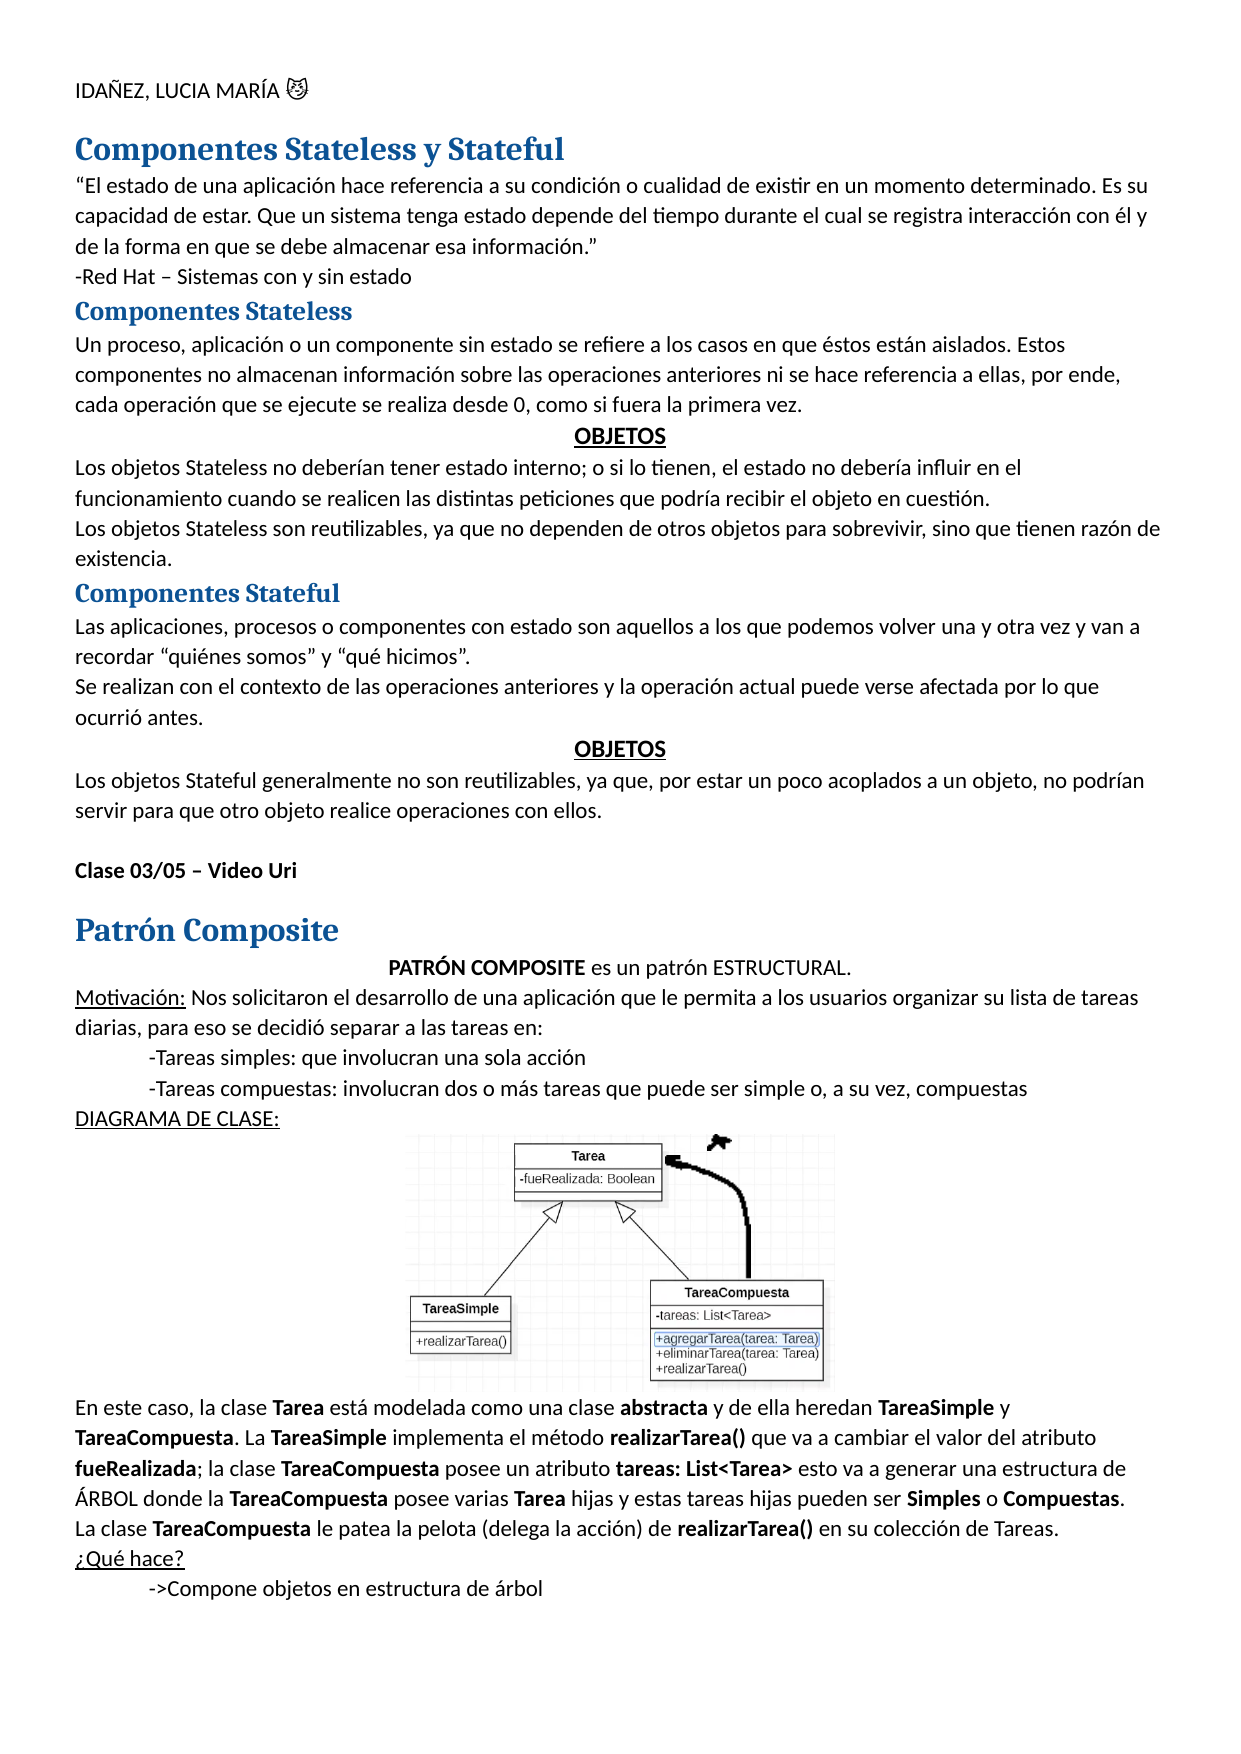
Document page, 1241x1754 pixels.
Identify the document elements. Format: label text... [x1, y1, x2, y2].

text Se realizan con el contexto de las operaciones anteriores y la operación actual puede verse afectada por lo que ocurrió antes. [75, 672, 1165, 731]
text Un proceso, aplicación o un componente sin estado se refiere a los casos en que éstos están aislados. Estos componentes no almacenan información sobre las operaciones anteriores ni se hace referencia a ellas, por ende, cada operación que se ejecute se realiza desde 0, como si fuera la primera vez. [75, 330, 1165, 418]
text ->Compone objetos en estructura de árbol [75, 1574, 1165, 1603]
text Los objetos Stateless no deberían tener estado interno; o si lo tienen, el estado no debería influir en el funcionamiento cuando se realicen las distintas peticiones que podría recibir el objeto en cuestión. [75, 453, 1165, 512]
text -Tareas compuestas: involucran dos o más tareas que puede ser simple o, a su vez, compuestas [75, 1074, 1165, 1102]
picture [405, 1134, 835, 1392]
text OBJETOS [75, 733, 1165, 763]
subtitle Componentes Stateful [75, 578, 1165, 609]
text Los objetos Stateless son reutilizables, ya que no dependen de otros objetos para sobrevivir, sino que tienen razón de existencia. [75, 514, 1165, 572]
text En este caso, la clase Tarea está modelada como una clase abstracta y de ella heredan TareaSimple y TareaCompuesta. La TareaSimple implementa el método realizarTarea() que va a cambiar el valor del atributo fueRealizada; la clase TareaCompuesta posee un atributo tareas: List<Tarea> esto va a generar una estructura de ÁRBOL donde la TareaCompuesta posee varias Tarea hijas y estas tareas hijas pueden ser Simples o Compuestas. [75, 1393, 1165, 1512]
text Motivación: Nos solicitaron el desarrollo de una aplicación que le permita a los usuarios organizar su lista de tareas diarias, para eso se decidió separar a las tareas en: [75, 983, 1165, 1041]
text -Red Hat – Sistemas con y sin estado [75, 262, 1165, 290]
text -Tareas simples: que involucran una sola acción [75, 1043, 1165, 1072]
text OBJETOS [75, 421, 1165, 451]
text PATRÓN COMPOSITE es un patrón ESTRUCTURAL. [75, 953, 1165, 981]
text Los objetos Stateful generalmente no son reutilizables, ya que, por estar un poco acoplados a un objeto, no podrían servir para que otro objeto realice operaciones con ellos. [75, 766, 1165, 824]
text DIAGRAMA DE CLASE: [75, 1104, 1165, 1132]
text Clase 03/05 – Video Uri [75, 856, 1165, 884]
text La clase TareaCompuesta le patea la pelota (delega la acción) de realizarTarea() en su colección de Tareas. [75, 1514, 1165, 1542]
text Las aplicaciones, procesos o componentes con estado son aquellos a los que podemos volver una y otra vez y van a recordar “quiénes somos” y “qué hicimos”. [75, 612, 1165, 670]
text ¿Qué hace? [75, 1544, 1165, 1572]
subtitle Componentes Stateless y Stateful [75, 130, 1165, 168]
text “El estado de una aplicación hace referencia a su condición o cualidad de existir en un momento determinado. Es su capacidad de estar. Que un sistema tenga estado depende del tiempo durante el cual se registra interacción con él y de la forma en que se debe almacenar esa información.” [75, 171, 1165, 260]
subtitle Patrón Composite [75, 912, 1165, 950]
subtitle Componentes Stateless [75, 296, 1165, 327]
